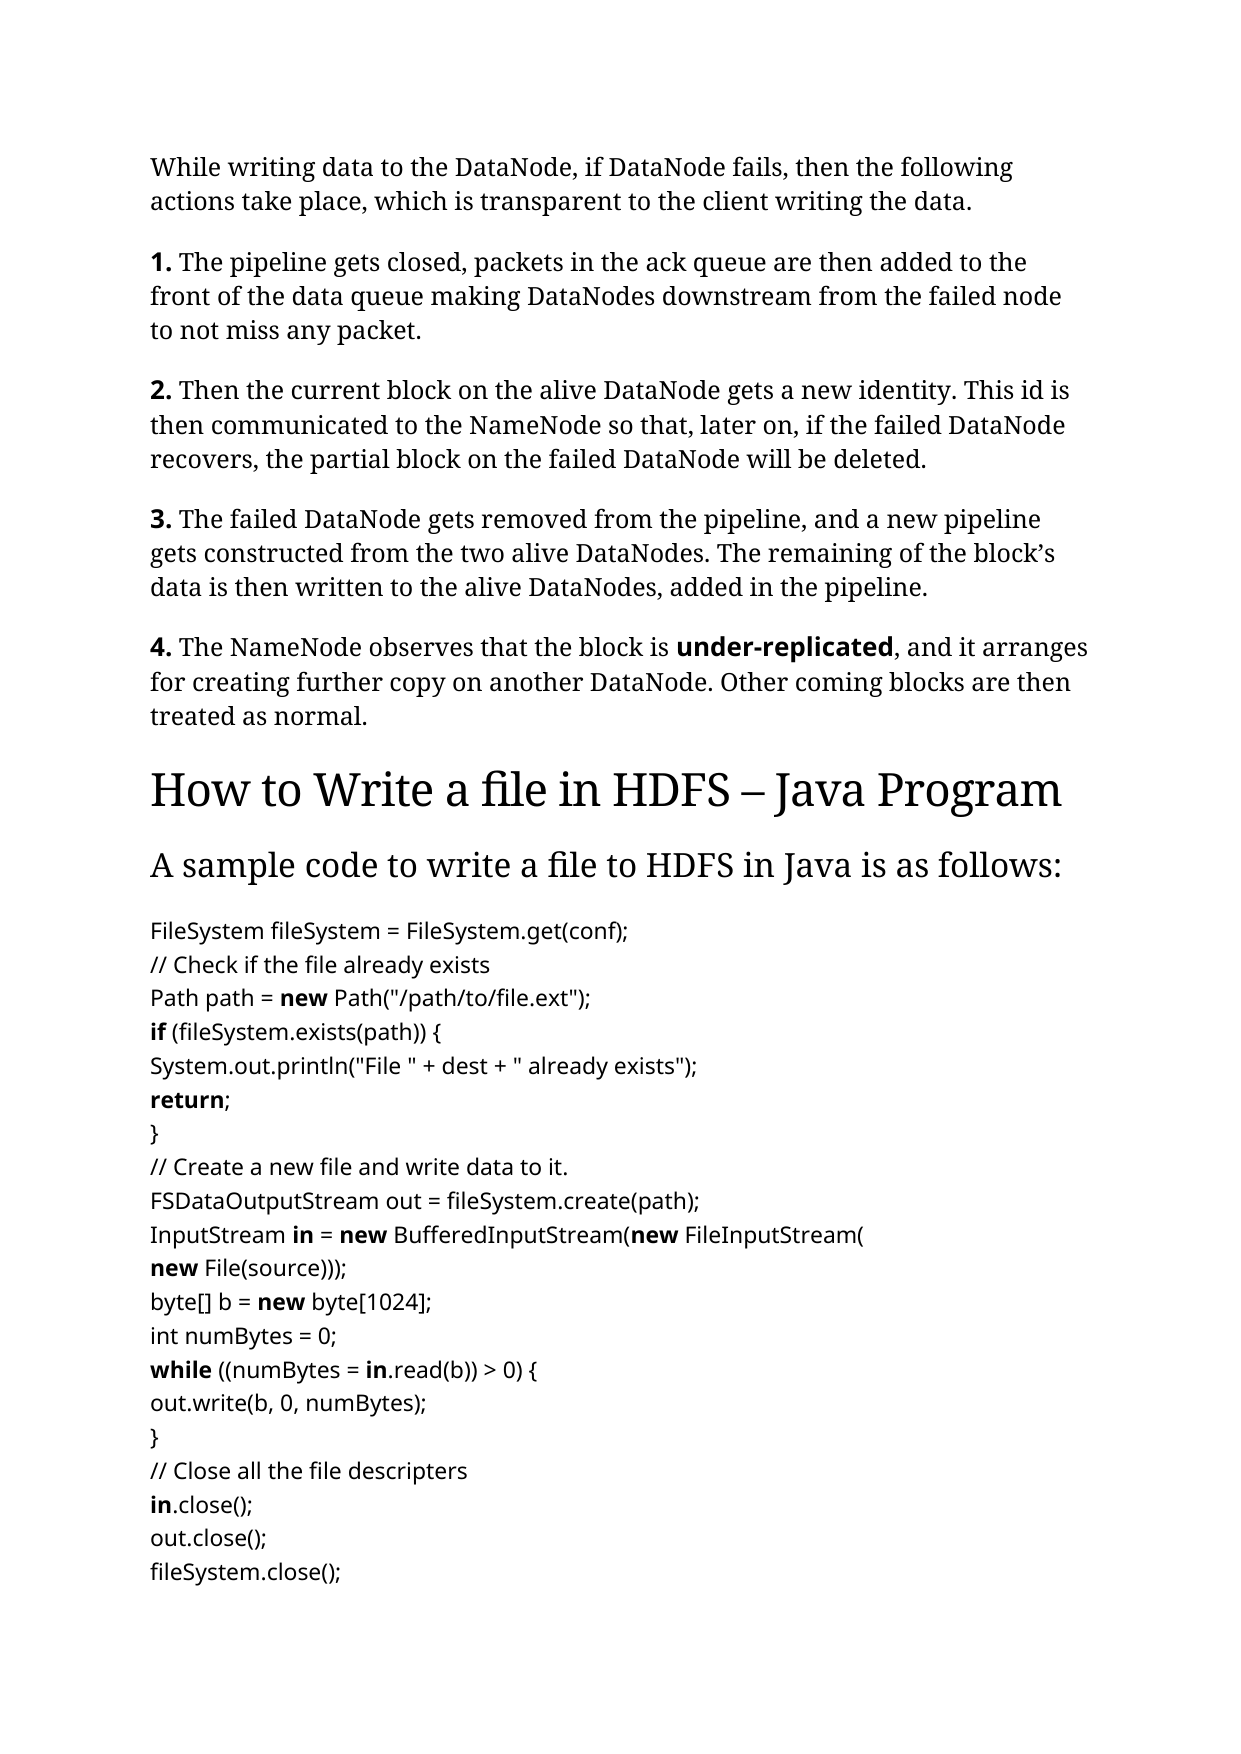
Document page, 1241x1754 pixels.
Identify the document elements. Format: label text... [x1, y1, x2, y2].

text // Check if the file already exists [150, 946, 1090, 980]
text int numBytes = 0; [150, 1317, 1090, 1351]
text 1. The pipeline gets closed, packets in the ack queue are then added to the front of the data queue making DataNodes downstream from the failed node to not miss any packet. [150, 243, 1090, 347]
text A sample code to write a file to HDFS in Java is as follows: [150, 842, 1090, 887]
text byte[] b = new byte[1024]; [150, 1284, 1090, 1317]
text 3. The failed DataNode gets removed from the pipeline, and a new pipeline gets constructed from the two alive DataNodes. The remaining of the block’s data is then written to the alive DataNodes, added in the pipeline. [150, 500, 1090, 604]
text FileSystem fileSystem = FileSystem.get(conf); [150, 912, 1090, 946]
text 2. Then the current block on the alive DataNode gets a new identity. This id is then communicated to the NameNode so that, later on, if the failed DataNode recovers, the partial block on the failed DataNode will be deleted. [150, 372, 1090, 475]
text // Create a new file and write data to it. [150, 1149, 1090, 1182]
text 4. The NameNode observes that the block is under-replicated, and it arranges for creating further copy on another DataNode. Other coming blocks are then treated as normal. [150, 629, 1090, 733]
text FSDataOutputStream out = fileSystem.create(path); [150, 1182, 1090, 1216]
text How to Write a file in HDFS – Java Program [150, 758, 1090, 820]
text } [150, 1115, 1090, 1149]
text return; [150, 1081, 1090, 1115]
text new File(source))); [150, 1250, 1090, 1284]
text // Close all the file descripters [150, 1452, 1090, 1486]
text fileSystem.close(); [150, 1554, 1090, 1587]
text InputStream in = new BufferedInputStream(new FileInputStream( [150, 1216, 1090, 1250]
text } [150, 1419, 1090, 1452]
text Path path = new Path("/path/to/file.ext"); [150, 980, 1090, 1014]
text out.close(); [150, 1520, 1090, 1554]
text System.out.println("File " + dest + " already exists"); [150, 1047, 1090, 1081]
text While writing data to the DataNode, if DataNode fails, then the following actions take place, which is transparent to the client writing the data. [150, 150, 1090, 218]
text if (fileSystem.exists(path)) { [150, 1014, 1090, 1047]
text in.close(); [150, 1486, 1090, 1520]
text out.write(b, 0, numBytes); [150, 1385, 1090, 1419]
text while ((numBytes = in.read(b)) > 0) { [150, 1351, 1090, 1385]
